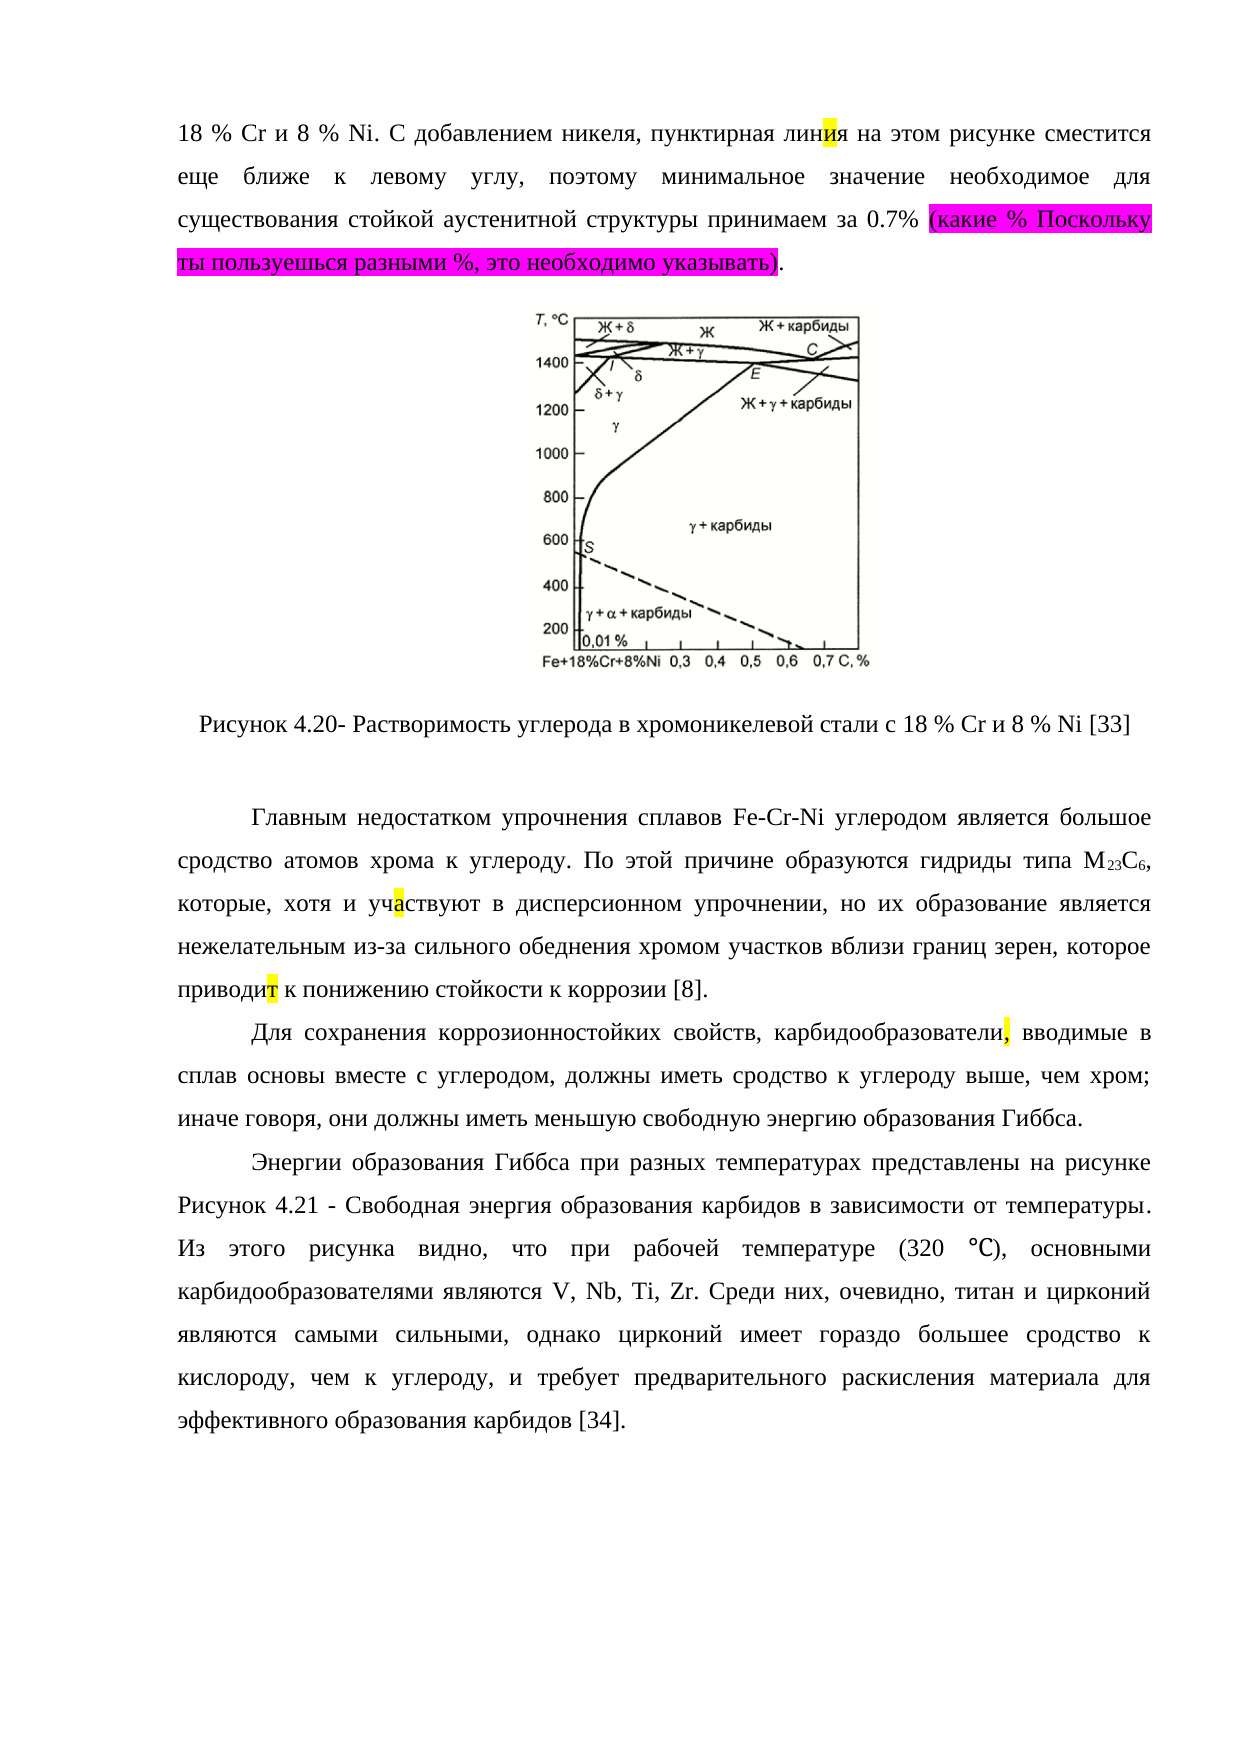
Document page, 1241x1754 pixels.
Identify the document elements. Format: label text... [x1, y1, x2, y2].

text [177, 118, 1152, 276]
picture [528, 307, 875, 678]
text Для сохранения коррозионностойких свойств, карбидообразователи, вводимые в сплав основы вместе с углеродом, должны иметь сродство к углероду выше, чем хром; иначе говоря, они должны иметь меньшую свободную энергию образования Гиббса. [177, 1017, 1152, 1132]
text Главным недостатком упрочнения сплавов Fe-Cr-Ni углеродом является большое сродство атомов хрома к углероду. По этой причине образуются гидриды типа М23C6, которые, хотя и участвуют в дисперсионном упрочнении, но их образование является нежелательным из-за сильного обеднения хромом участков вблизи границ зерен, которое приводит к понижению стойкости к коррозии [8]. [177, 802, 1152, 1003]
